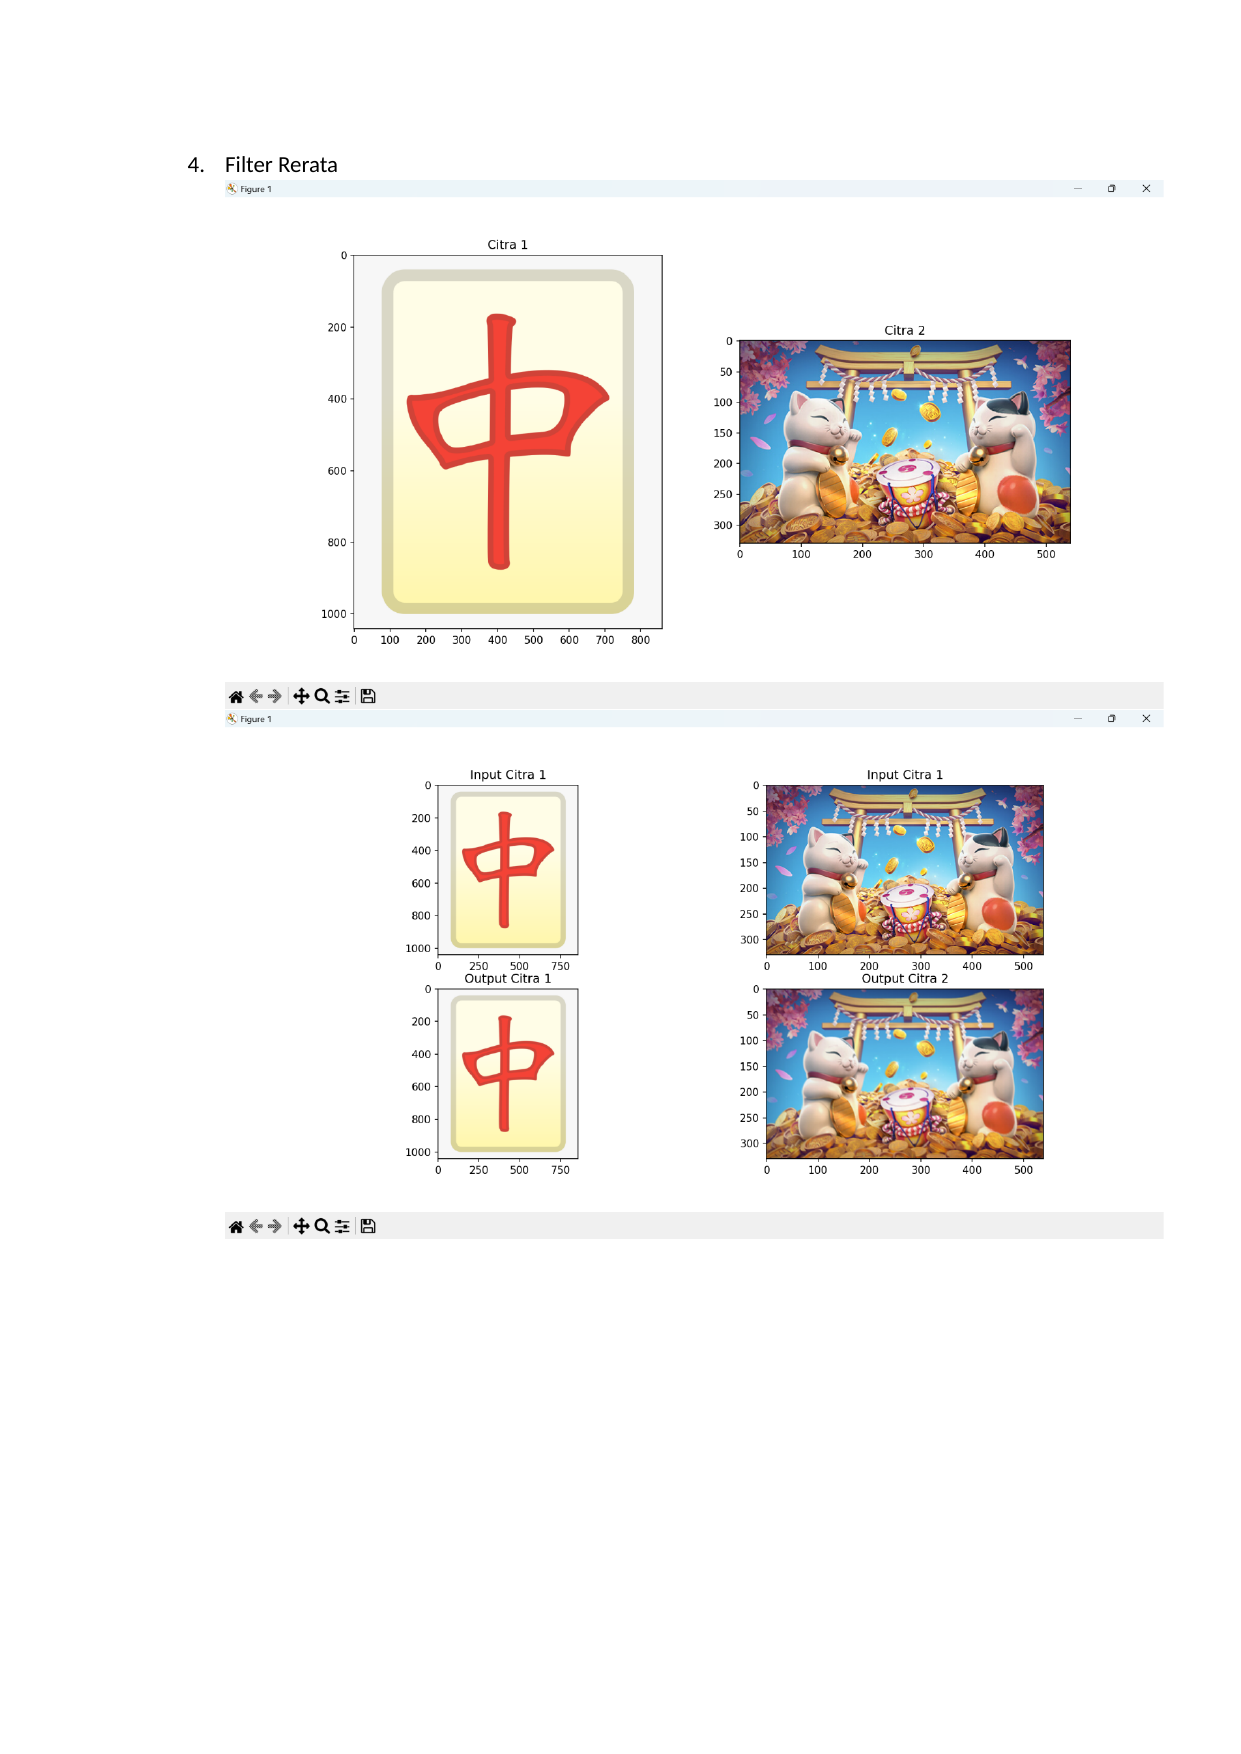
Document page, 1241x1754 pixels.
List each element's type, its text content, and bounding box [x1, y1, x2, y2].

picture [225, 710, 1164, 1239]
picture [225, 180, 1164, 709]
list Filter Rerata [187, 150, 1090, 178]
